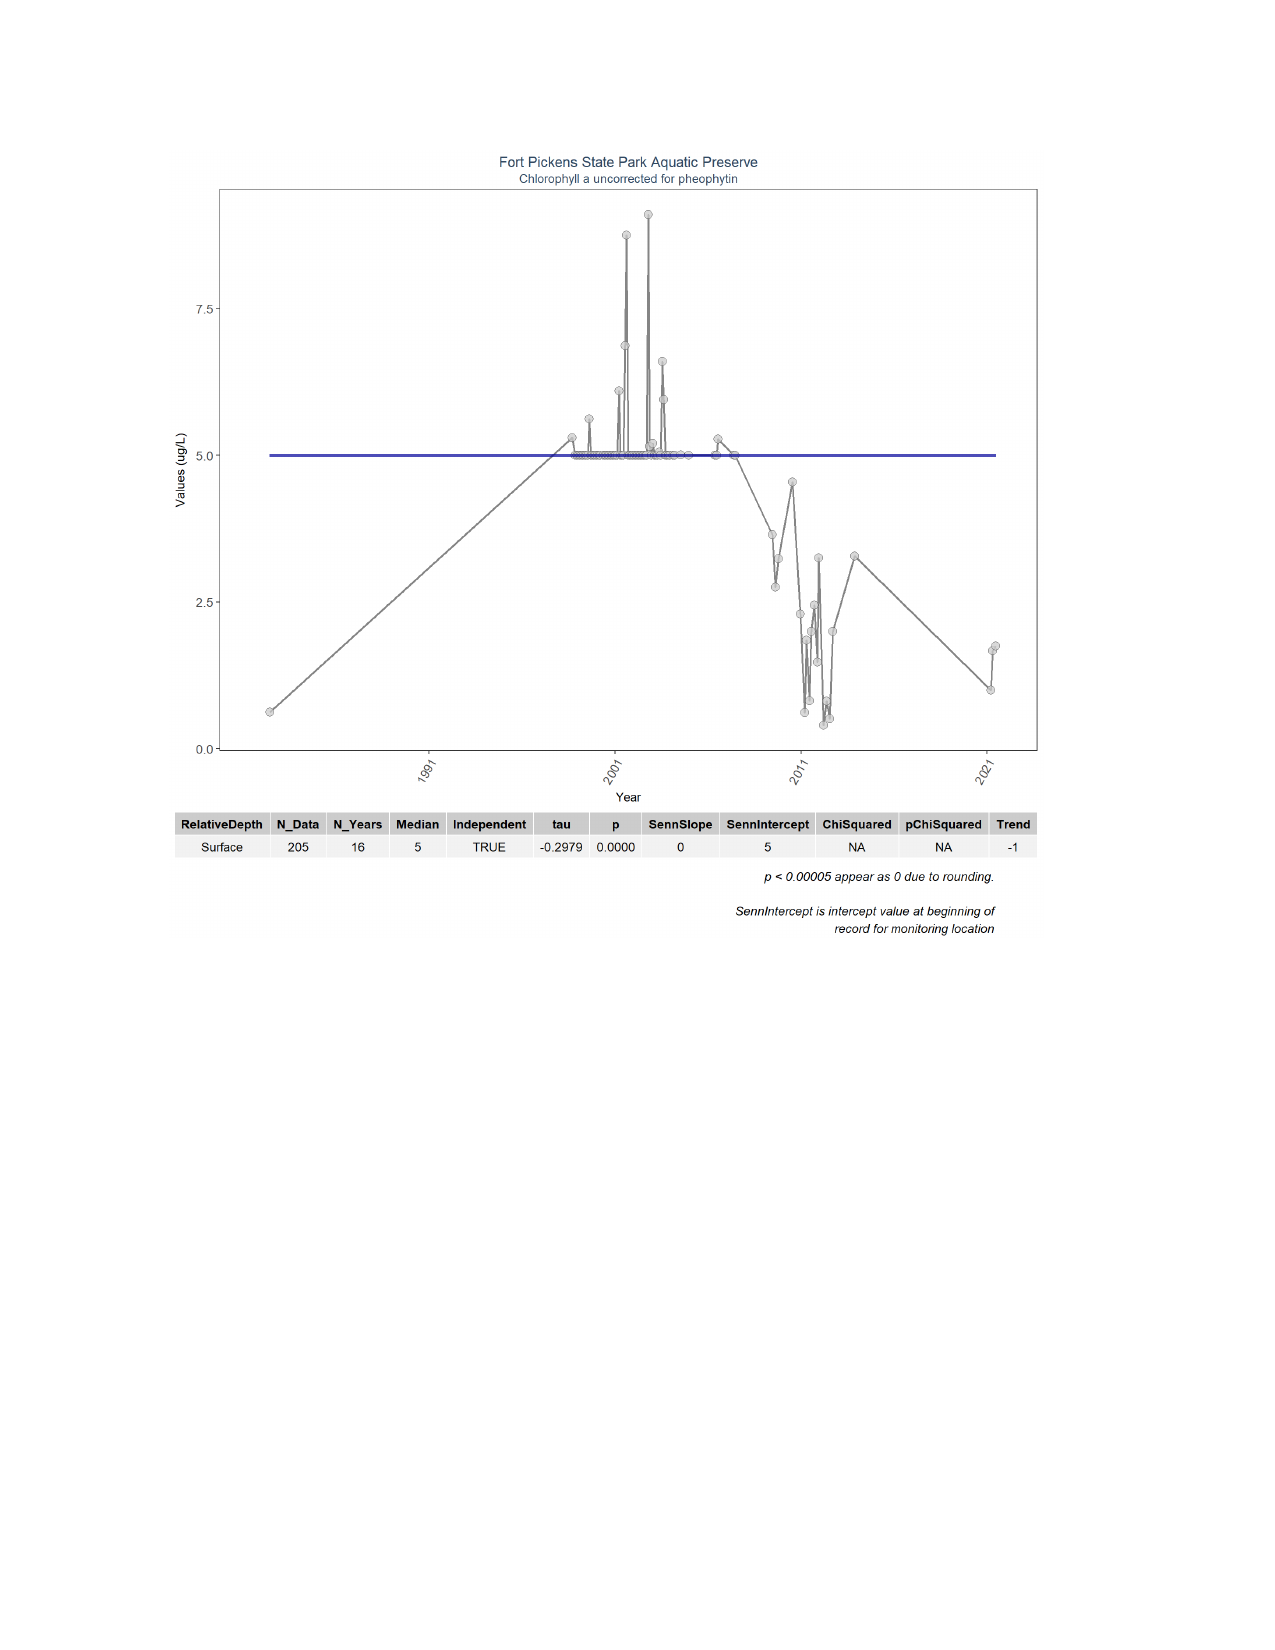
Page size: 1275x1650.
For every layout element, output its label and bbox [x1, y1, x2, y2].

picture [168, 150, 1044, 938]
